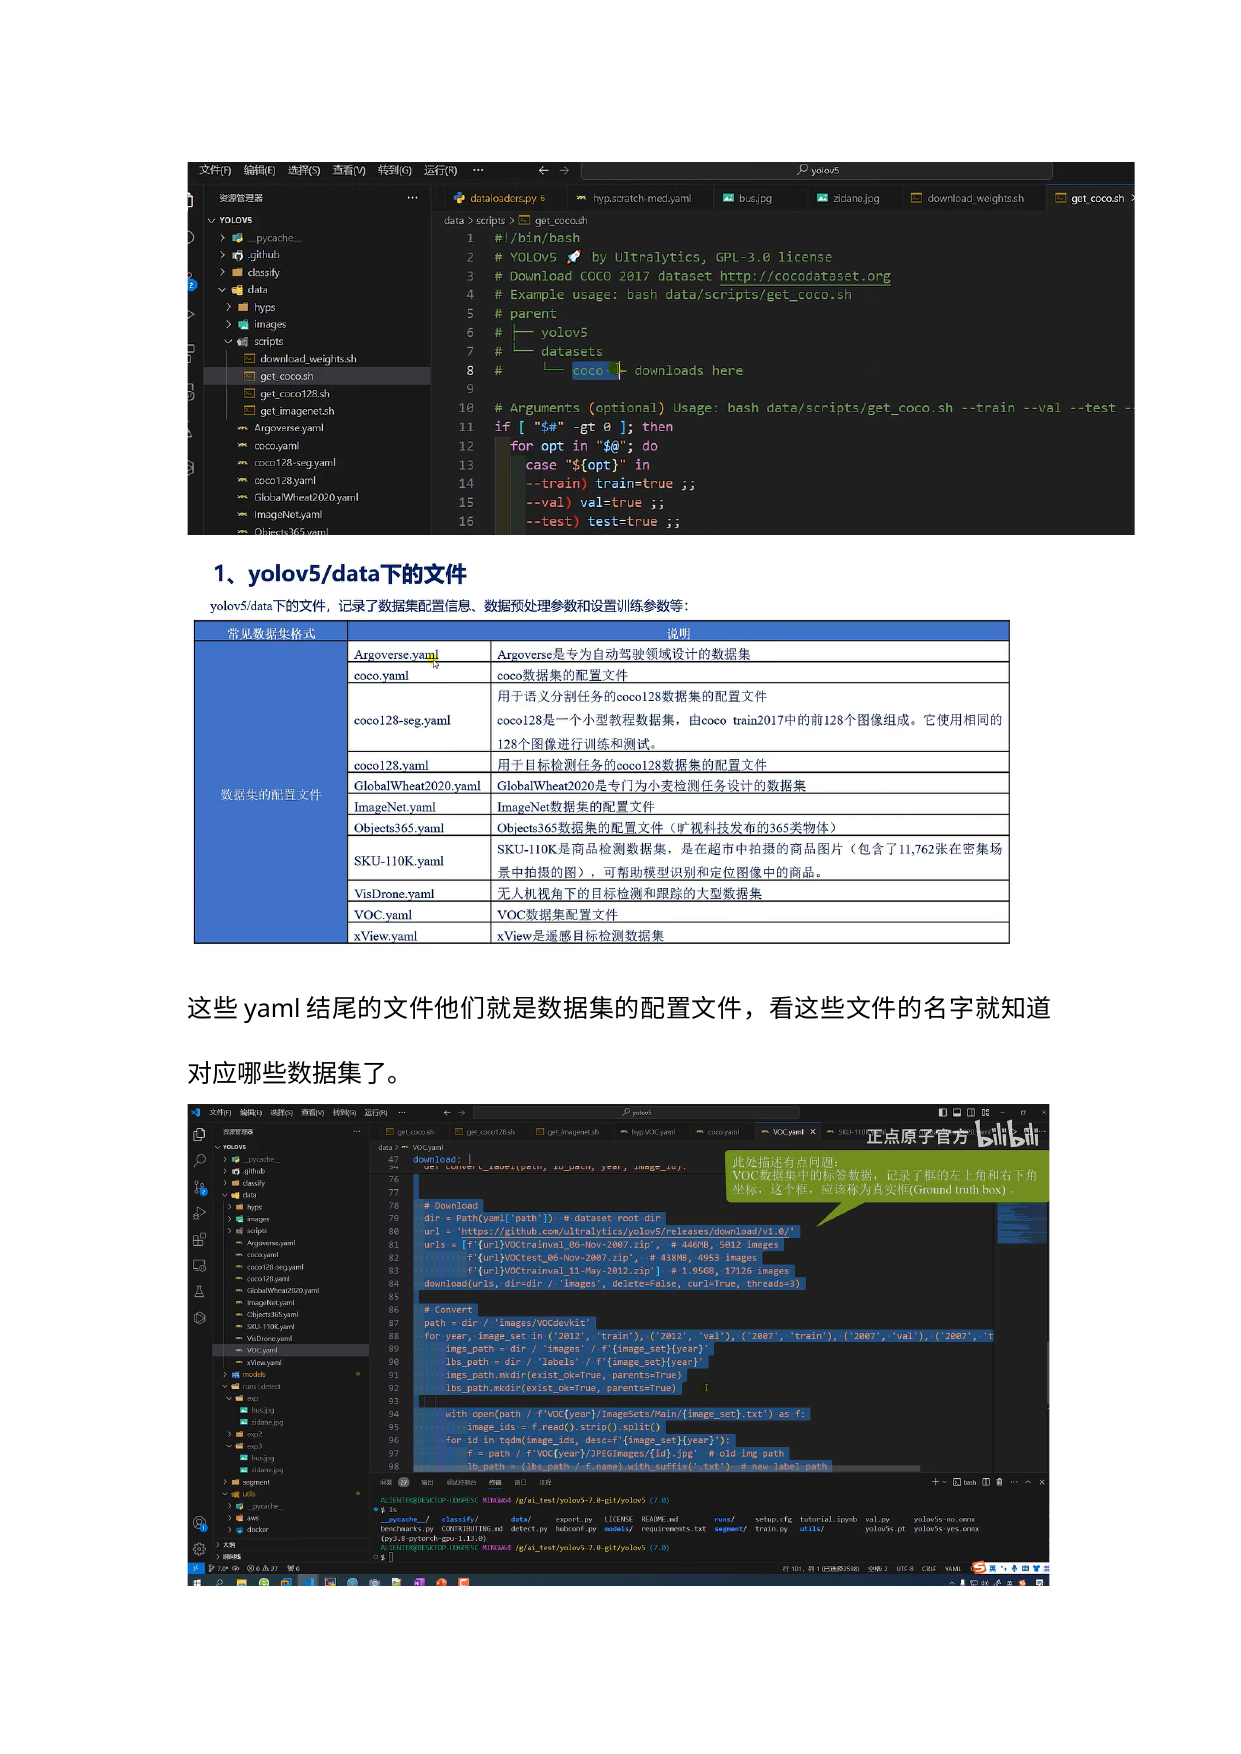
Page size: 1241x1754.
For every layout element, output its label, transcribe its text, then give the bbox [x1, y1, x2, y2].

picture [187, 1104, 1050, 1586]
picture [187, 552, 1018, 952]
text 这些yaml结尾的文件他们就是数据集的配置文件，看这些文件的名字就知道对应哪些数据集了。 [187, 974, 1053, 1104]
picture [187, 162, 1135, 535]
